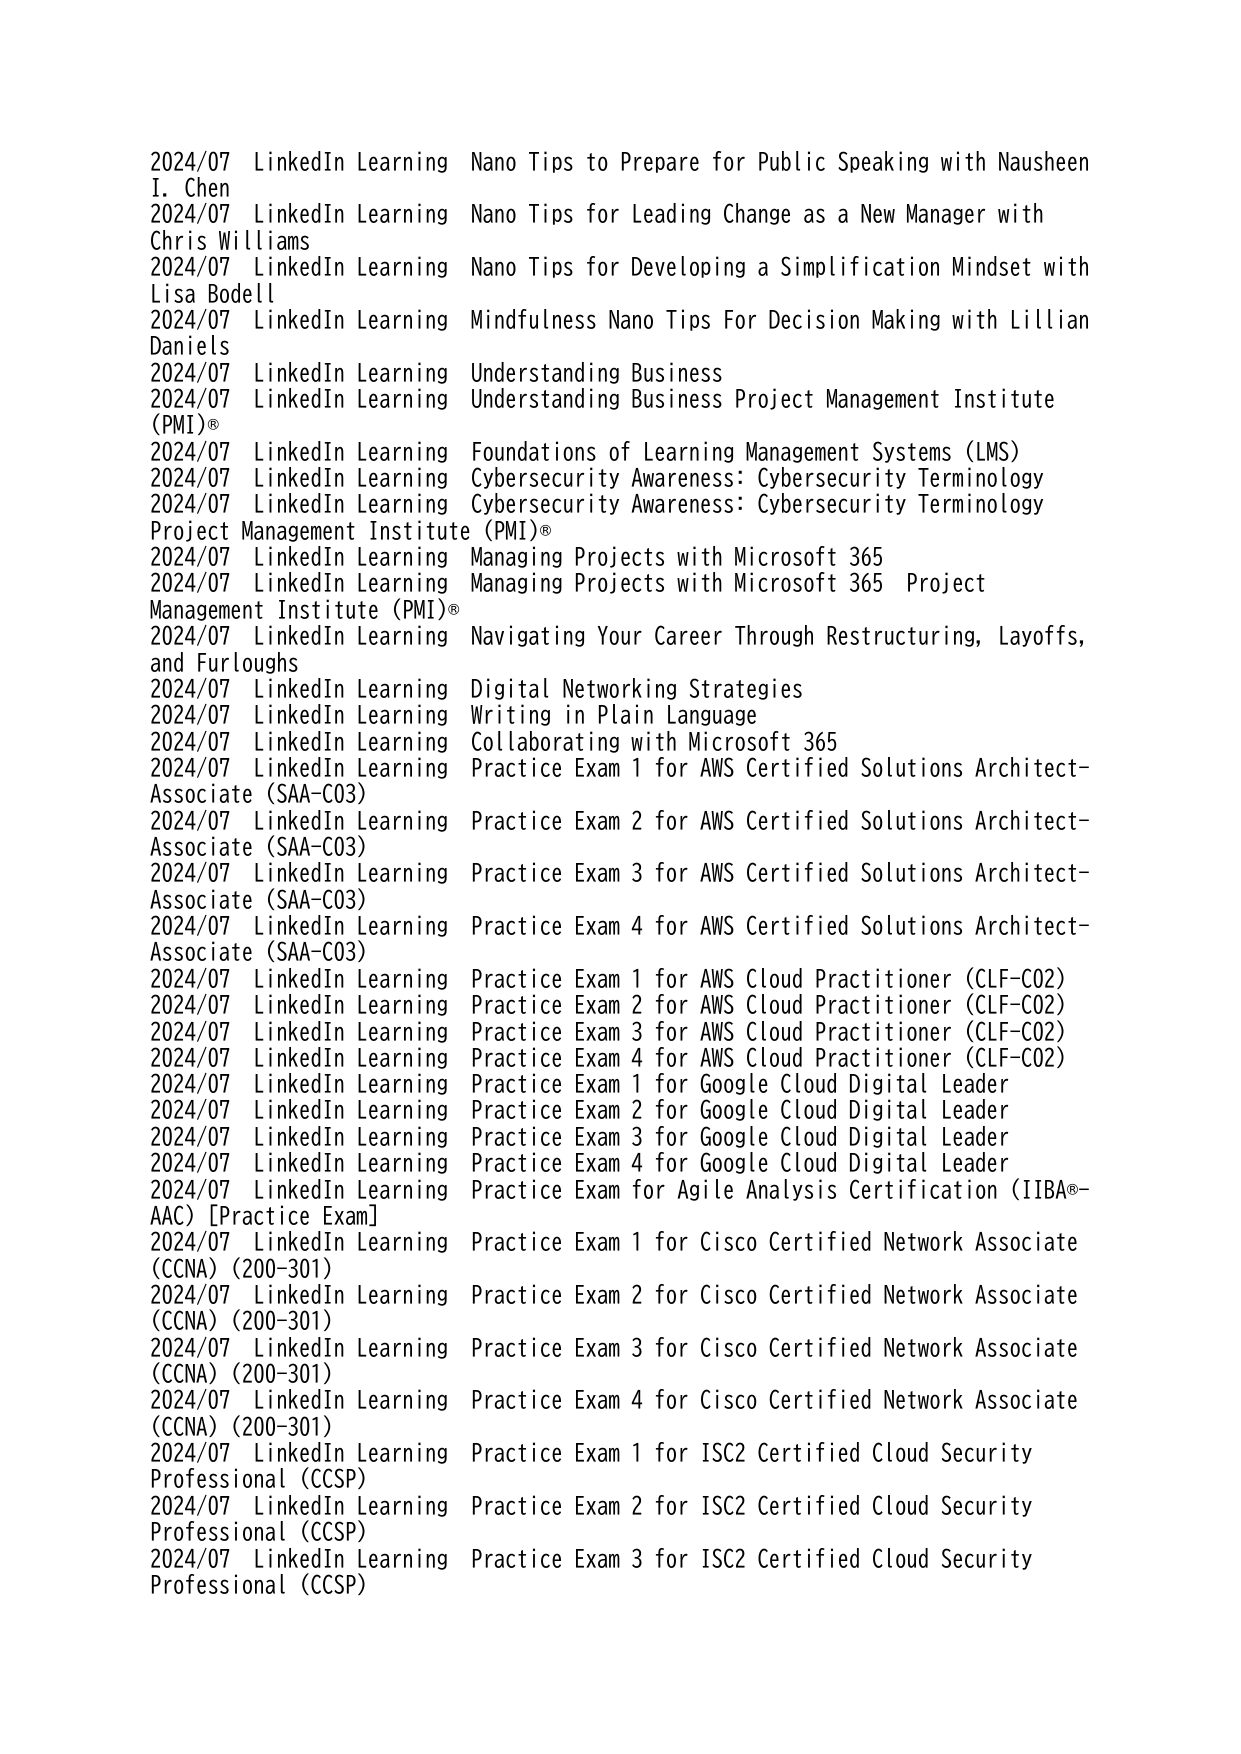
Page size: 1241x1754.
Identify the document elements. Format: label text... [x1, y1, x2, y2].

text 2024/07 LinkedIn Learning Practice Exam 4 for Cisco Certified Network Associate (CCNA) (200-301) [150, 1389, 1090, 1438]
text 2024/07 LinkedIn Learning Managing Projects with Microsoft 365 Project Management Institute (PMI)® [150, 572, 1090, 621]
text 2024/07 LinkedIn Learning Practice Exam 3 for ISC2 Certified Cloud Security Professional (CCSP) [150, 1547, 1090, 1596]
text 2024/07 LinkedIn Learning Collaborating with Microsoft 365 [150, 730, 1090, 753]
text 2024/07 LinkedIn Learning Practice Exam 4 for AWS Certified Solutions Architect-Associate (SAA-C03) [150, 914, 1090, 963]
text 2024/07 LinkedIn Learning Digital Networking Strategies [150, 677, 1090, 700]
text 2024/07 LinkedIn Learning Cybersecurity Awareness: Cybersecurity Terminology [150, 466, 1090, 489]
text 2024/07 LinkedIn Learning Cybersecurity Awareness: Cybersecurity Terminology Project Management Institute (PMI)® [150, 493, 1090, 542]
text 2024/07 LinkedIn Learning Practice Exam 3 for Google Cloud Digital Leader [150, 1125, 1090, 1148]
text 2024/07 LinkedIn Learning Managing Projects with Microsoft 365 [150, 545, 1090, 568]
text 2024/07 LinkedIn Learning Practice Exam 2 for AWS Certified Solutions Architect-Associate (SAA-C03) [150, 809, 1090, 858]
text 2024/07 LinkedIn Learning Practice Exam 2 for ISC2 Certified Cloud Security Professional (CCSP) [150, 1494, 1090, 1543]
text 2024/07 LinkedIn Learning Nano Tips to Prepare for Public Speaking with Nausheen I. Chen [150, 150, 1090, 199]
text 2024/07 LinkedIn Learning Practice Exam 1 for Cisco Certified Network Associate (CCNA) (200-301) [150, 1231, 1090, 1280]
text 2024/07 LinkedIn Learning Understanding Business [150, 361, 1090, 384]
text 2024/07 LinkedIn Learning Navigating Your Career Through Restructuring, Layoffs, and Furloughs [150, 624, 1090, 674]
text 2024/07 LinkedIn Learning Practice Exam 1 for AWS Certified Solutions Architect-Associate (SAA-C03) [150, 756, 1090, 805]
text 2024/07 LinkedIn Learning Writing in Plain Language [150, 703, 1090, 726]
text 2024/07 LinkedIn Learning Practice Exam for Agile Analysis Certification (IIBA®-AAC) [Practice Exam] [150, 1178, 1090, 1227]
text 2024/07 LinkedIn Learning Practice Exam 4 for Google Cloud Digital Leader [150, 1151, 1090, 1174]
text 2024/07 LinkedIn Learning Practice Exam 2 for Google Cloud Digital Leader [150, 1099, 1090, 1122]
text 2024/07 LinkedIn Learning Practice Exam 3 for AWS Cloud Practitioner (CLF-C02) [150, 1020, 1090, 1043]
text 2024/07 LinkedIn Learning Practice Exam 4 for AWS Cloud Practitioner (CLF-C02) [150, 1046, 1090, 1069]
text 2024/07 LinkedIn Learning Practice Exam 1 for AWS Cloud Practitioner (CLF-C02) [150, 967, 1090, 990]
text 2024/07 LinkedIn Learning Foundations of Learning Management Systems (LMS) [150, 440, 1090, 463]
text 2024/07 LinkedIn Learning Mindfulness Nano Tips For Decision Making with Lillian Daniels [150, 308, 1090, 357]
text 2024/07 LinkedIn Learning Understanding Business Project Management Institute (PMI)® [150, 387, 1090, 436]
text 2024/07 LinkedIn Learning Nano Tips for Leading Change as a New Manager with Chris Williams [150, 203, 1090, 252]
text 2024/07 LinkedIn Learning Practice Exam 1 for ISC2 Certified Cloud Security Professional (CCSP) [150, 1441, 1090, 1491]
text 2024/07 LinkedIn Learning Practice Exam 2 for AWS Cloud Practitioner (CLF-C02) [150, 993, 1090, 1016]
text 2024/07 LinkedIn Learning Practice Exam 2 for Cisco Certified Network Associate (CCNA) (200-301) [150, 1283, 1090, 1332]
text 2024/07 LinkedIn Learning Practice Exam 3 for Cisco Certified Network Associate (CCNA) (200-301) [150, 1336, 1090, 1385]
text 2024/07 LinkedIn Learning Practice Exam 3 for AWS Certified Solutions Architect-Associate (SAA-C03) [150, 862, 1090, 911]
text 2024/07 LinkedIn Learning Practice Exam 1 for Google Cloud Digital Leader [150, 1072, 1090, 1095]
text 2024/07 LinkedIn Learning Nano Tips for Developing a Simplification Mindset with Lisa Bodell [150, 255, 1090, 305]
